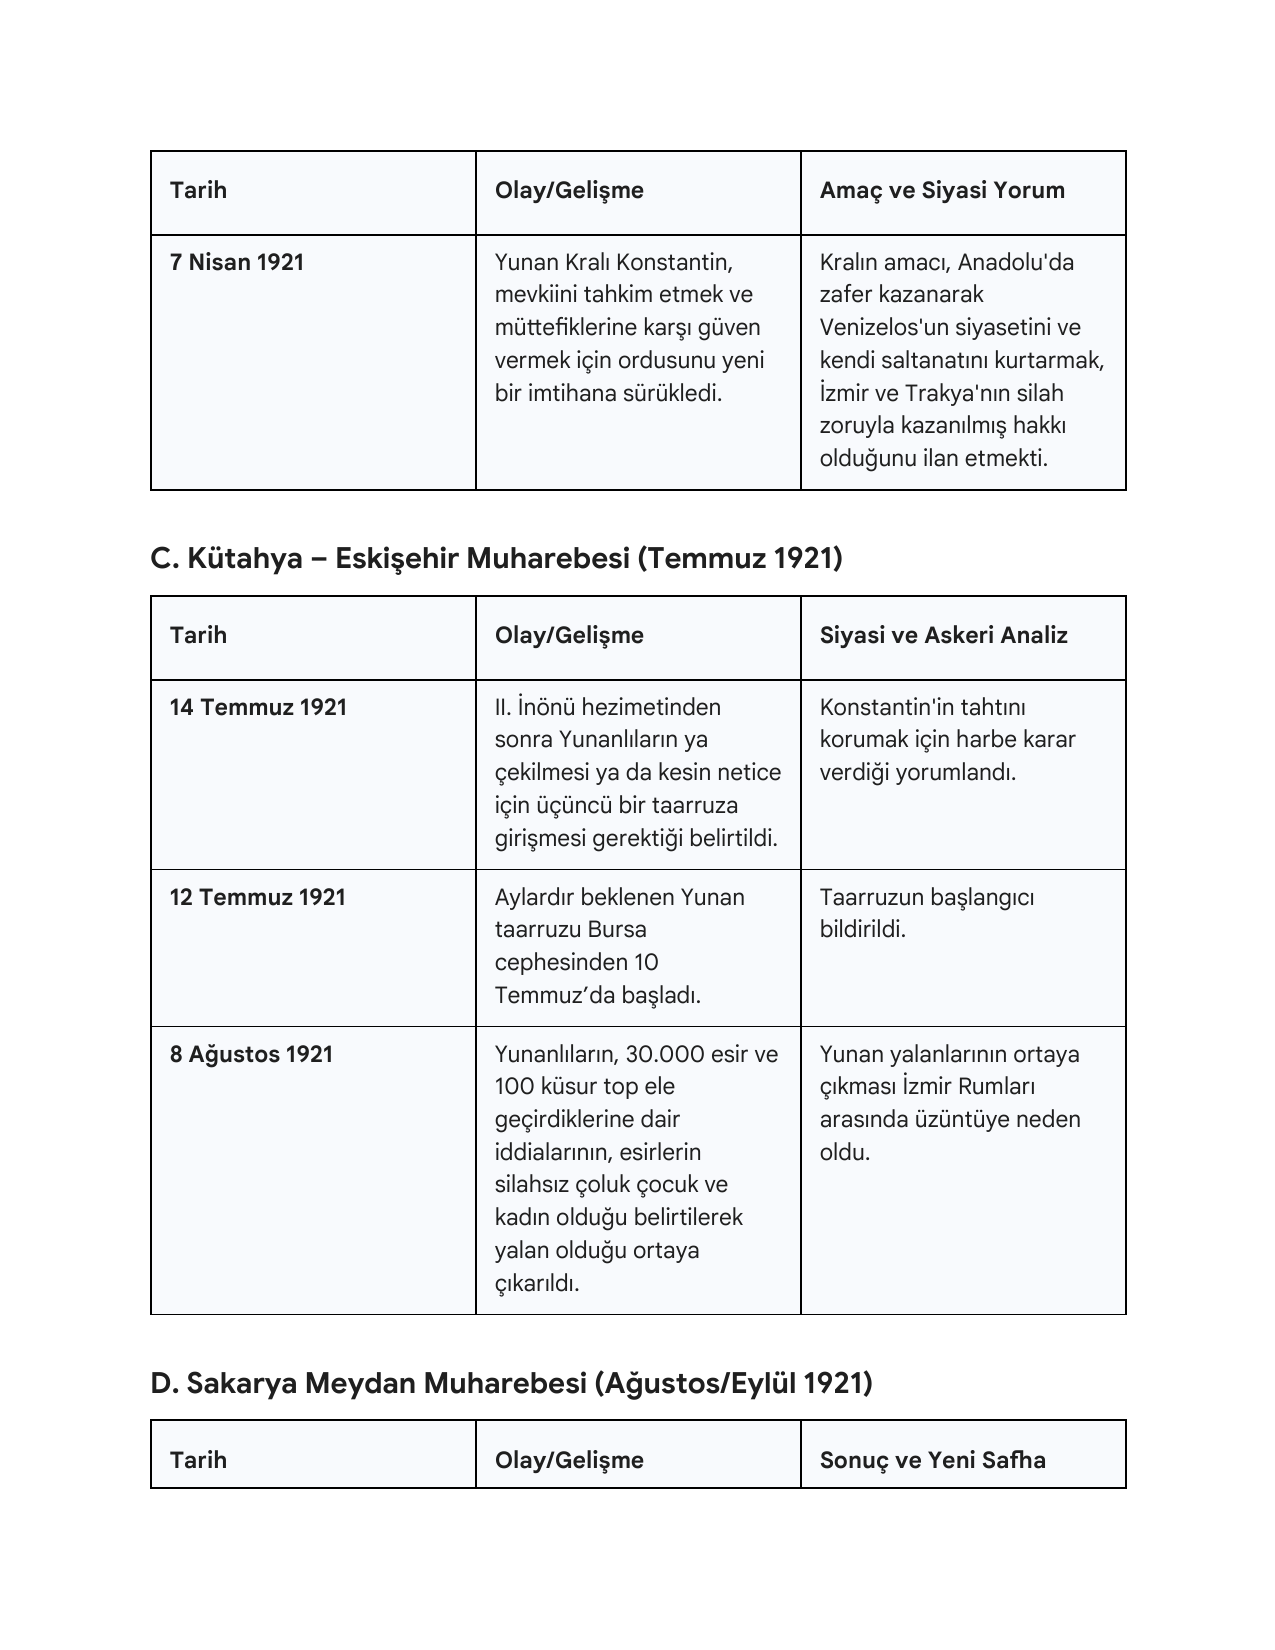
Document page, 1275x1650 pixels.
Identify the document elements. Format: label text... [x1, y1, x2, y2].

table_header Siyasi ve Askeri Analiz [802, 597, 1125, 679]
table_header Tarih [152, 152, 475, 234]
table_cell 8 Ağustos 1921 [152, 1027, 475, 1314]
table_header Olay/Gelişme [477, 597, 800, 679]
subtitle D. Sakarya Meydan Muharebesi (Ağustos/Eylül 1921) [150, 1365, 1125, 1402]
table_header Sonuç ve Yeni Safha [802, 1421, 1125, 1487]
table_cell Aylardır beklenen Yunan taarruzu Bursa cephesinden 10 Temmuz’da başladı. [477, 870, 800, 1026]
table_cell 14 Temmuz 1921 [152, 681, 475, 869]
table_cell Yunan Kralı Konstantin, mevkiini tahkim etmek ve müttefiklerine karşı güven vermek için ordusunu yeni bir imtihana sürükledi. [477, 236, 800, 489]
table_header Olay/Gelişme [477, 152, 800, 234]
table_header Tarih [152, 1421, 475, 1487]
table_cell Yunan yalanlarının ortaya çıkması İzmir Rumları arasında üzüntüye neden oldu. [802, 1027, 1125, 1314]
table_cell Yunanlıların, 30.000 esir ve 100 küsur top ele geçirdiklerine dair iddialarının, esirlerin silahsız çoluk çocuk ve kadın olduğu belirtilerek yalan olduğu ortaya çıkarıldı. [477, 1027, 800, 1314]
table_header Tarih [152, 597, 475, 679]
table_header Olay/Gelişme [477, 1421, 800, 1487]
table_cell Kralın amacı, Anadolu'da zafer kazanarak Venizelos'un siyasetini ve kendi saltanatını kurtarmak, İzmir ve Trakya'nın silah zoruyla kazanılmış hakkı olduğunu ilan etmekti. [802, 236, 1125, 489]
table_cell Konstantin'in tahtını korumak için harbe karar verdiği yorumlandı. [802, 681, 1125, 869]
table_cell II. İnönü hezimetinden sonra Yunanlıların ya çekilmesi ya da kesin netice için üçüncü bir taarruza girişmesi gerektiği belirtildi. [477, 681, 800, 869]
table_cell Taarruzun başlangıcı bildirildi. [802, 870, 1125, 1026]
subtitle C. Kütahya – Eskişehir Muharebesi (Temmuz 1921) [150, 541, 1125, 577]
table_cell 7 Nisan 1921 [152, 236, 475, 489]
table_header Amaç ve Siyasi Yorum [802, 152, 1125, 234]
table_cell 12 Temmuz 1921 [152, 870, 475, 1026]
